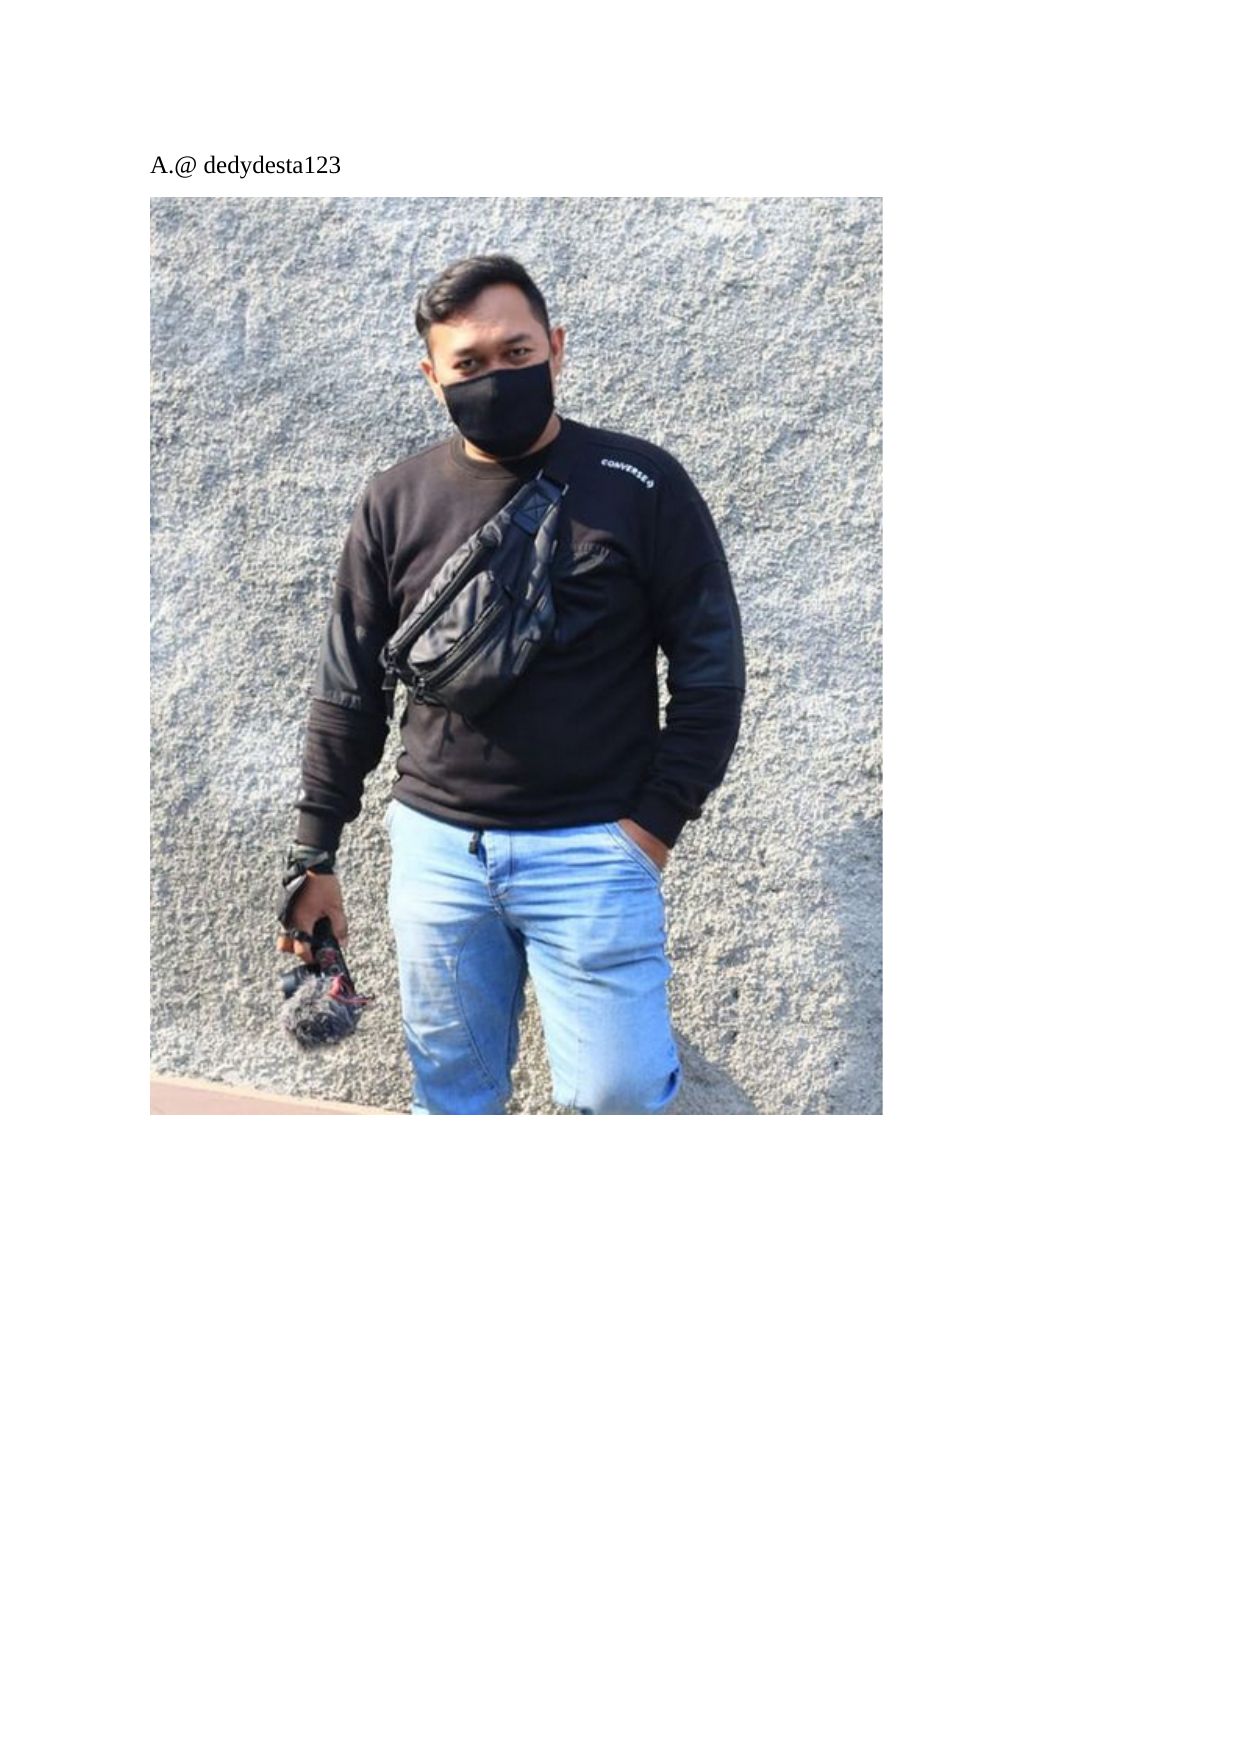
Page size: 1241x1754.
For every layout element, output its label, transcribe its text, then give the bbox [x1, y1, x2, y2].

text A.@ dedydesta123 [150, 150, 1090, 179]
picture [150, 197, 883, 1115]
